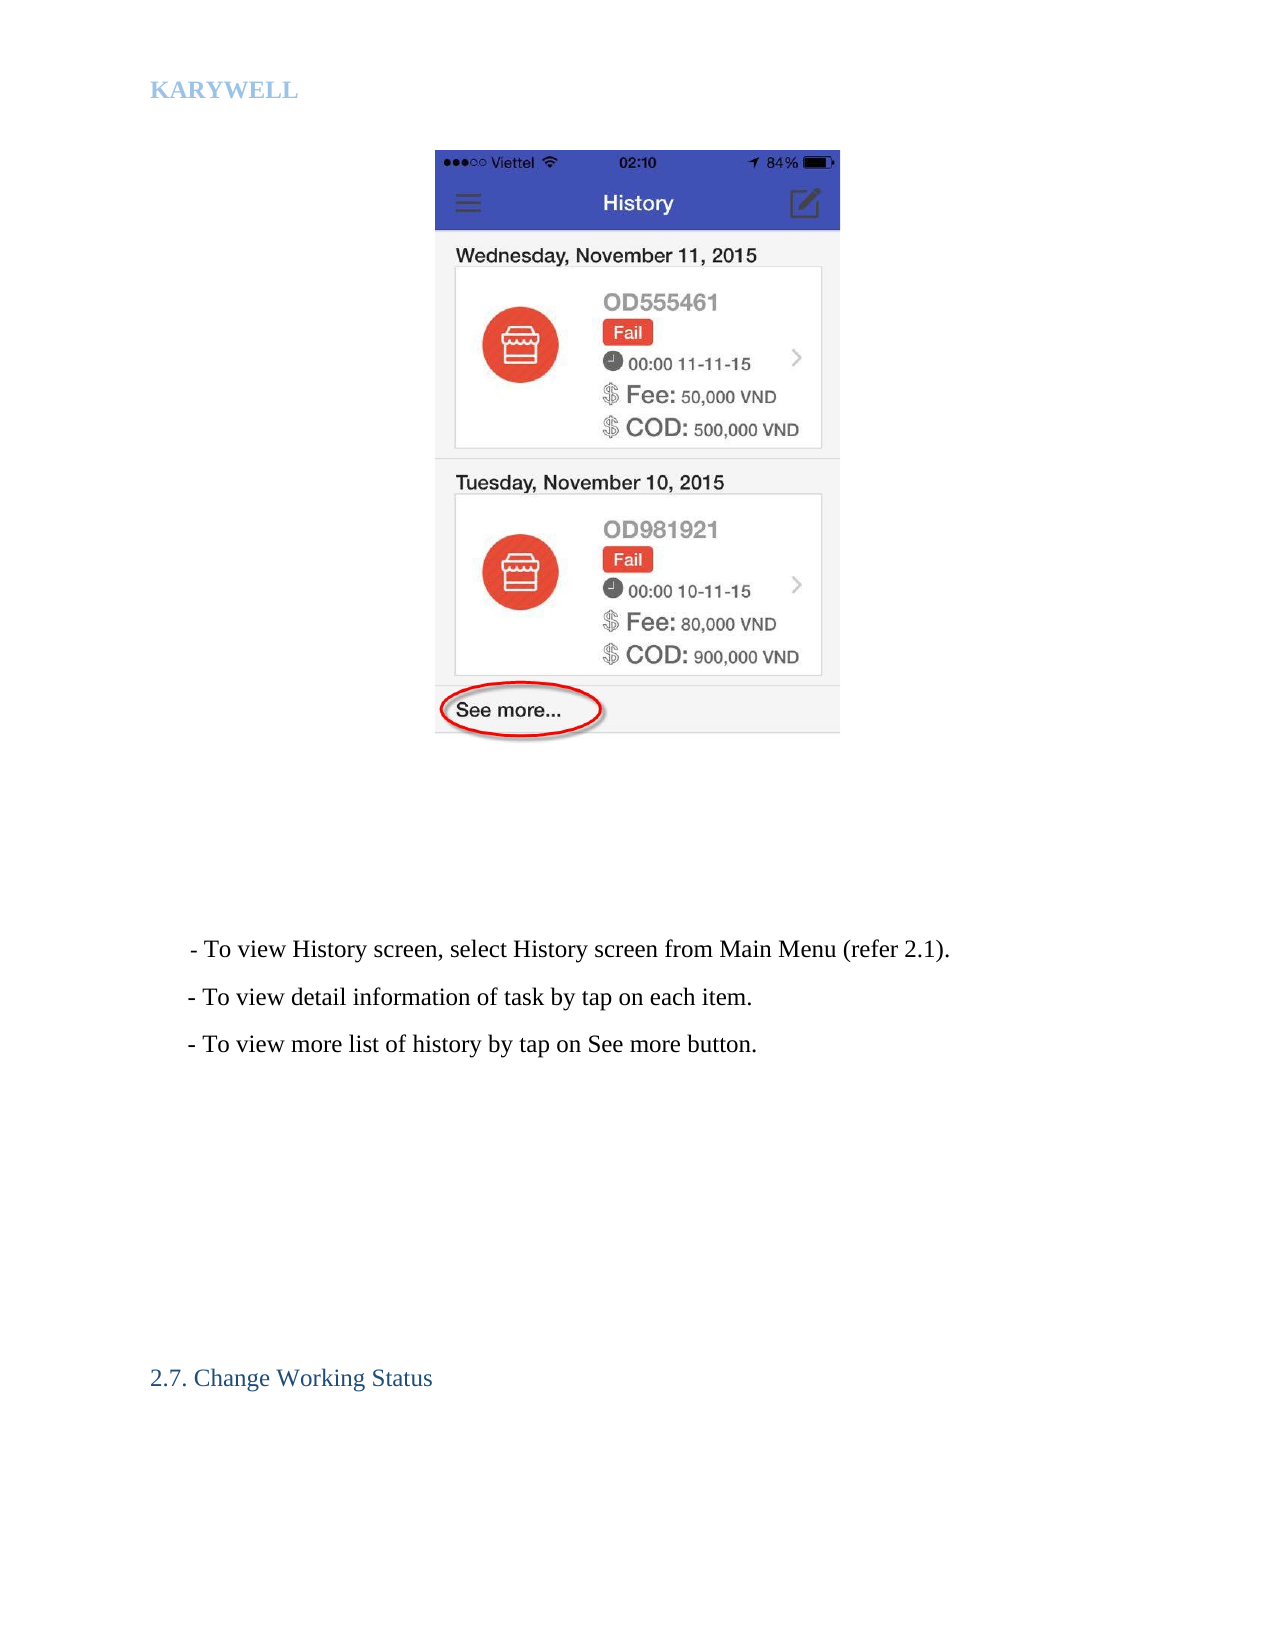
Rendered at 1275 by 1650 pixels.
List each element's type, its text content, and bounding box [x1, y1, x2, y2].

text - To view detail information of task by tap on each item. [150, 982, 1125, 1010]
text - To view History screen, select History screen from Main Menu (refer 2.1). [150, 934, 1125, 963]
picture [435, 150, 841, 870]
subtitle 2.7. Change Working Status [150, 1363, 1125, 1392]
text - To view more list of history by tap on See more button. [150, 1029, 1125, 1058]
